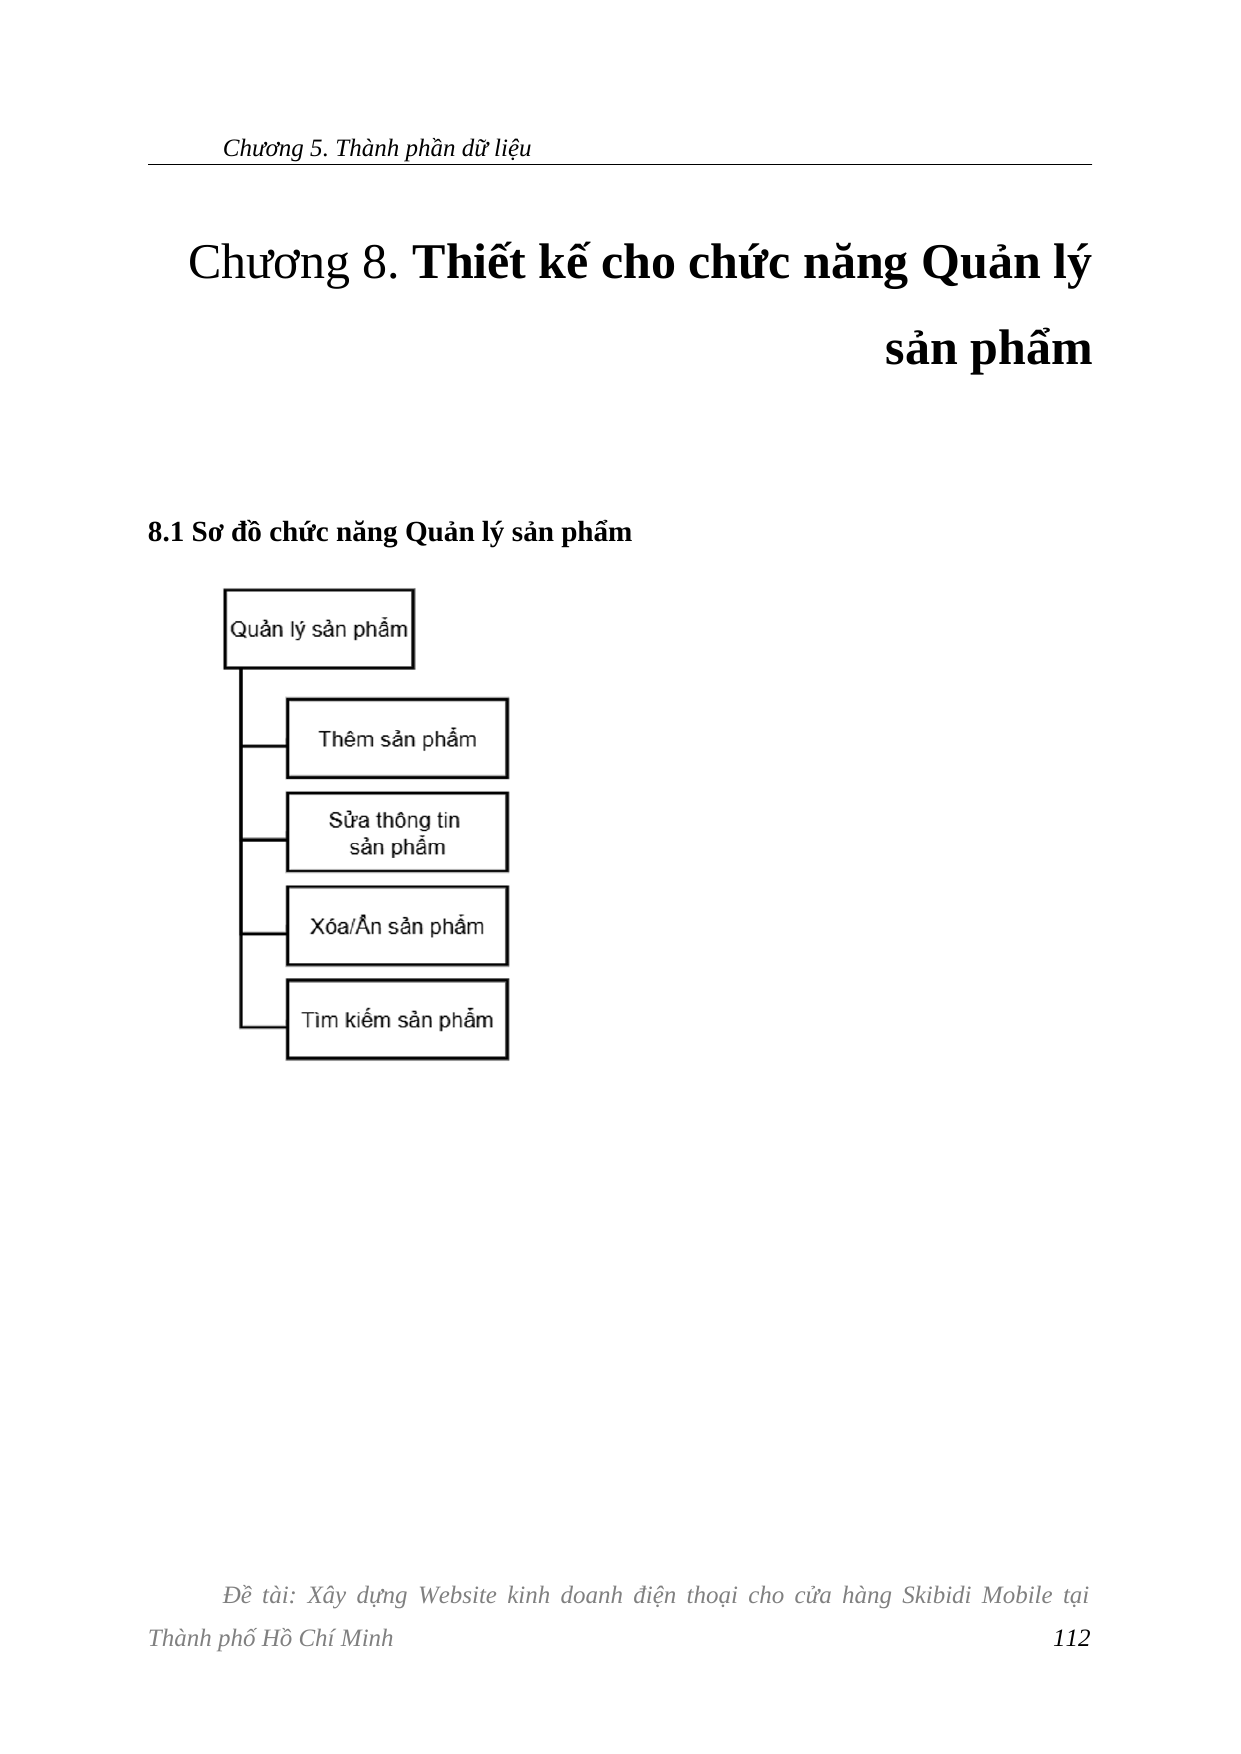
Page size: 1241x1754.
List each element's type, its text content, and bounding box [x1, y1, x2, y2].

subtitle Sơ đồ chức năng Quản lý sản phẩm [148, 504, 1092, 550]
picture [206, 575, 526, 1091]
subtitle Thiết kế cho chức năng Quản lý sản phẩm [148, 232, 1092, 376]
